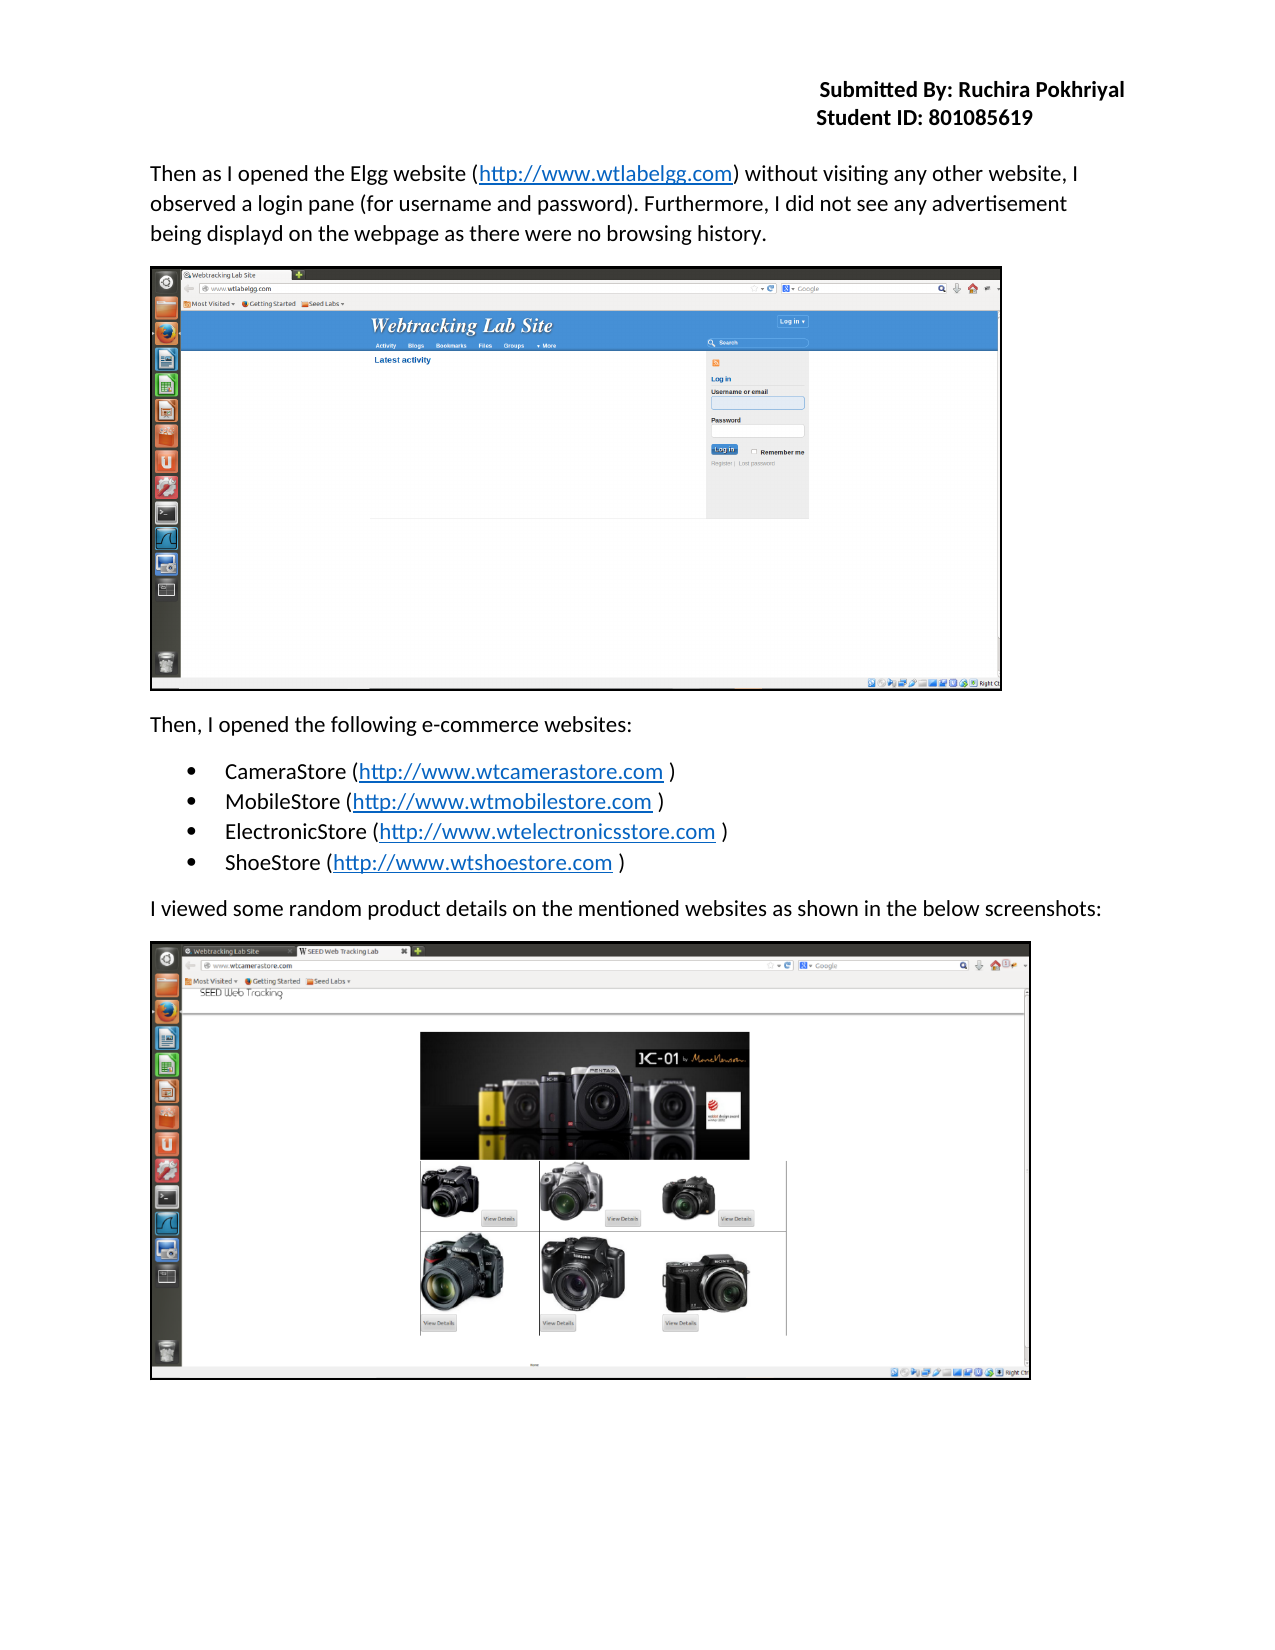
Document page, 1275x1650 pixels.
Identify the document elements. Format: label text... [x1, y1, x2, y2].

text I viewed some random product details on the mentioned websites as shown in the below screenshots: [150, 894, 1125, 922]
list CameraStore (http://www.wtcamerastore.com ) [187, 757, 1125, 785]
text Then as I opened the Elgg website (http://www.wtlabelgg.com) without visiting any other website, I observed a login pane (for username and password). Furthermore, I did not see any advertisement being displayd on the webpage as there were no browsing history. [150, 159, 1125, 247]
picture [152, 944, 1029, 1378]
list ElectronicStore (http://www.wtelectronicsstore.com ) [187, 817, 1125, 845]
list ShoeStore (http://www.wtshoestore.com ) [187, 848, 1125, 876]
text Then, I opened the following e-commerce websites: [150, 710, 1125, 738]
picture [152, 269, 1000, 689]
list MobileStore (http://www.wtmobilestore.com ) [187, 787, 1125, 815]
